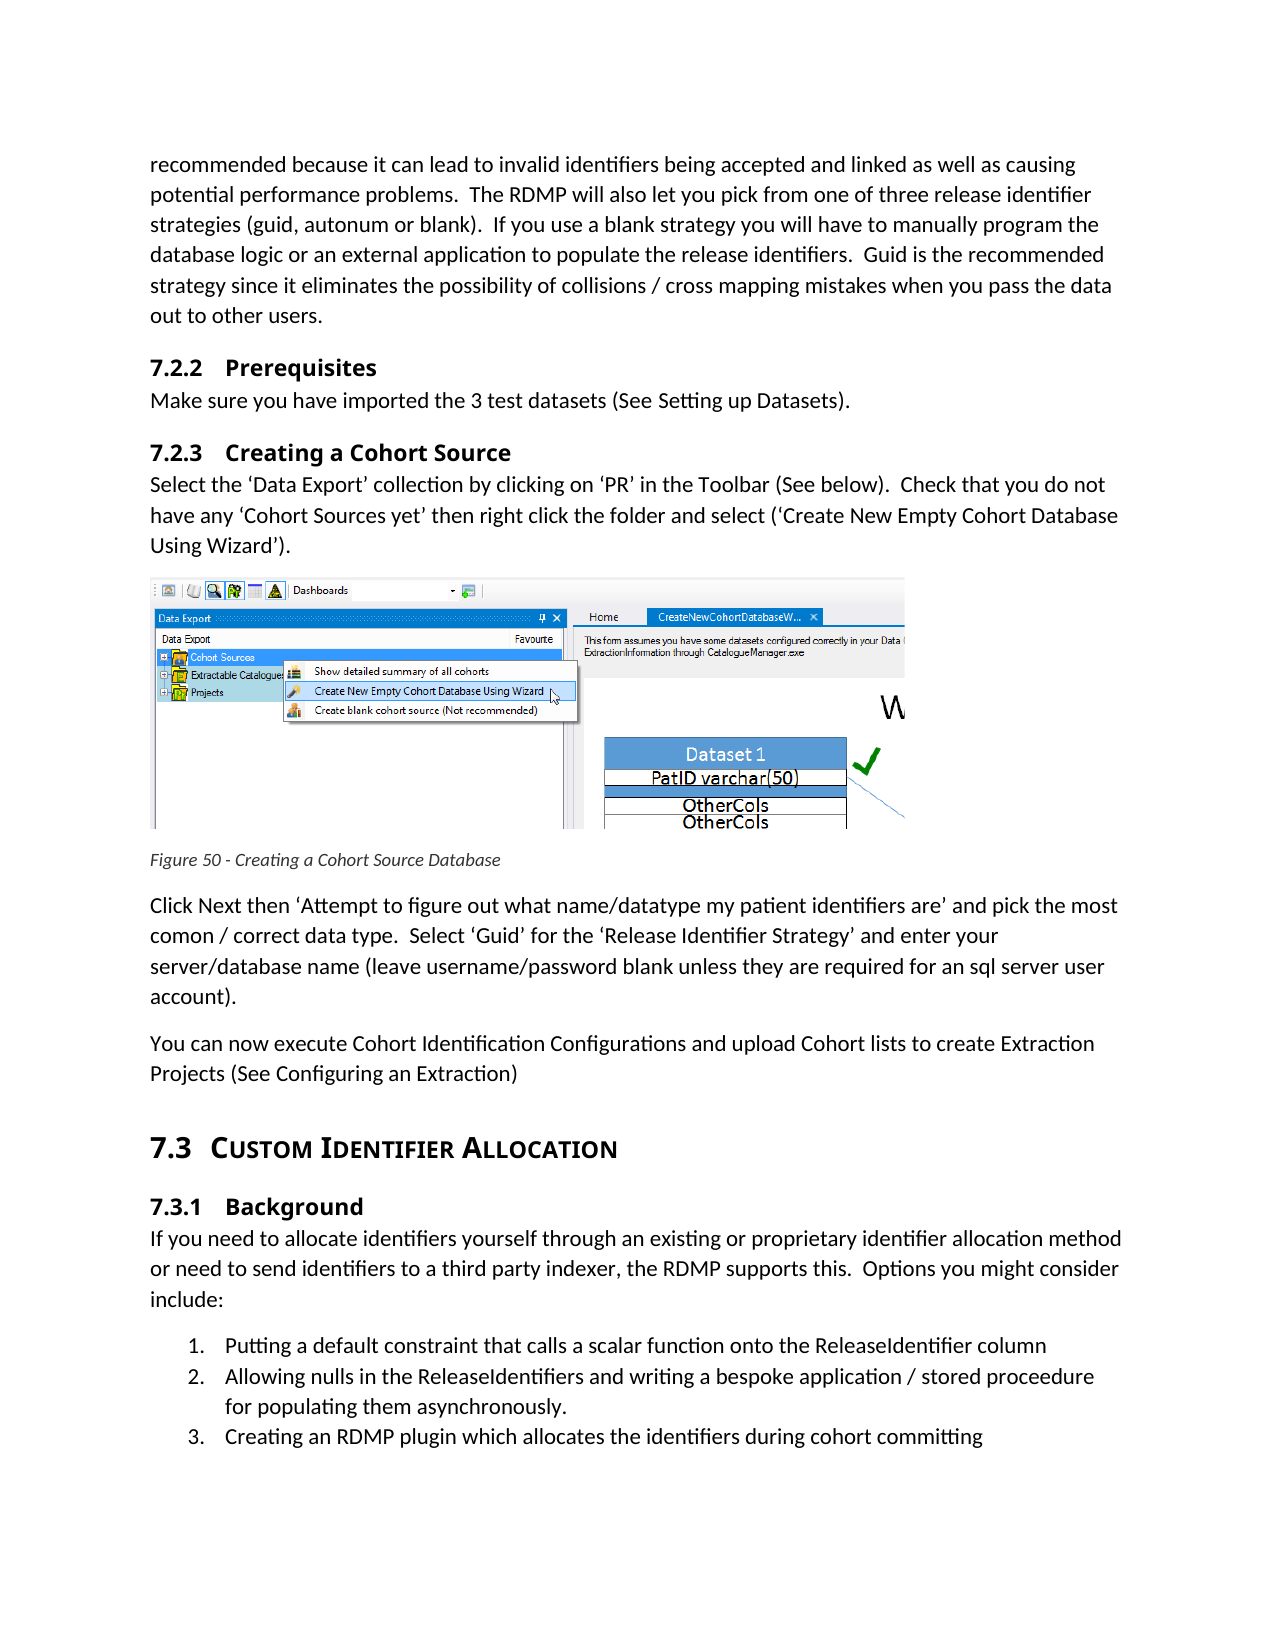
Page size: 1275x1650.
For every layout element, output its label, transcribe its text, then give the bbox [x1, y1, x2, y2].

list Allowing nulls in the ReleaseIdentifiers and writing a bespoke application / stored proceedure for populating them asynchronously. [187, 1362, 1125, 1420]
text Select the ‘Data Export’ collection by clicking on ‘PR’ in the Toolbar (See below). Check that you do not have any ‘Cohort Sources yet’ then right click the folder and select (‘Create New Empty Cohort Database Using Wizard’). [150, 471, 1125, 559]
text Figure 50 - Creating a Cohort Source Database [150, 848, 1125, 871]
text You can now execute Cohort Identification Configurations and upload Cohort lists to create Extraction Projects (See Configuring an Extraction) [150, 1029, 1125, 1087]
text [150, 150, 1125, 329]
text Click Next then ‘Attempt to figure out what name/datatype my patient identifiers are’ and pick the most comon / correct data type. Select ‘Guid’ for the ‘Release Identifier Strategy’ and enter your server/database name (leave username/password blank unless they are required for an sql server user account). [150, 891, 1125, 1010]
list Putting a default constraint that calls a scalar function onto the ReleaseIdentifier column [187, 1332, 1125, 1359]
subtitle Creating a Cohort Source [150, 437, 1125, 468]
subtitle Custom Identifier Allocation [150, 1127, 1125, 1167]
list Creating an RDMP plugin which allocates the identifiers during cohort committing [187, 1422, 1125, 1450]
text If you need to allocate identifiers yourself through an existing or proprietary identifier allocation method or need to send identifiers to a third party indexer, the RDMP supports this. Options you might consider include: [150, 1224, 1125, 1313]
picture [150, 577, 905, 829]
subtitle Background [150, 1191, 1125, 1222]
subtitle Prerequisites [150, 352, 1125, 383]
text Make sure you have imported the 3 test datasets (See Setting up Datasets). [150, 386, 1125, 414]
